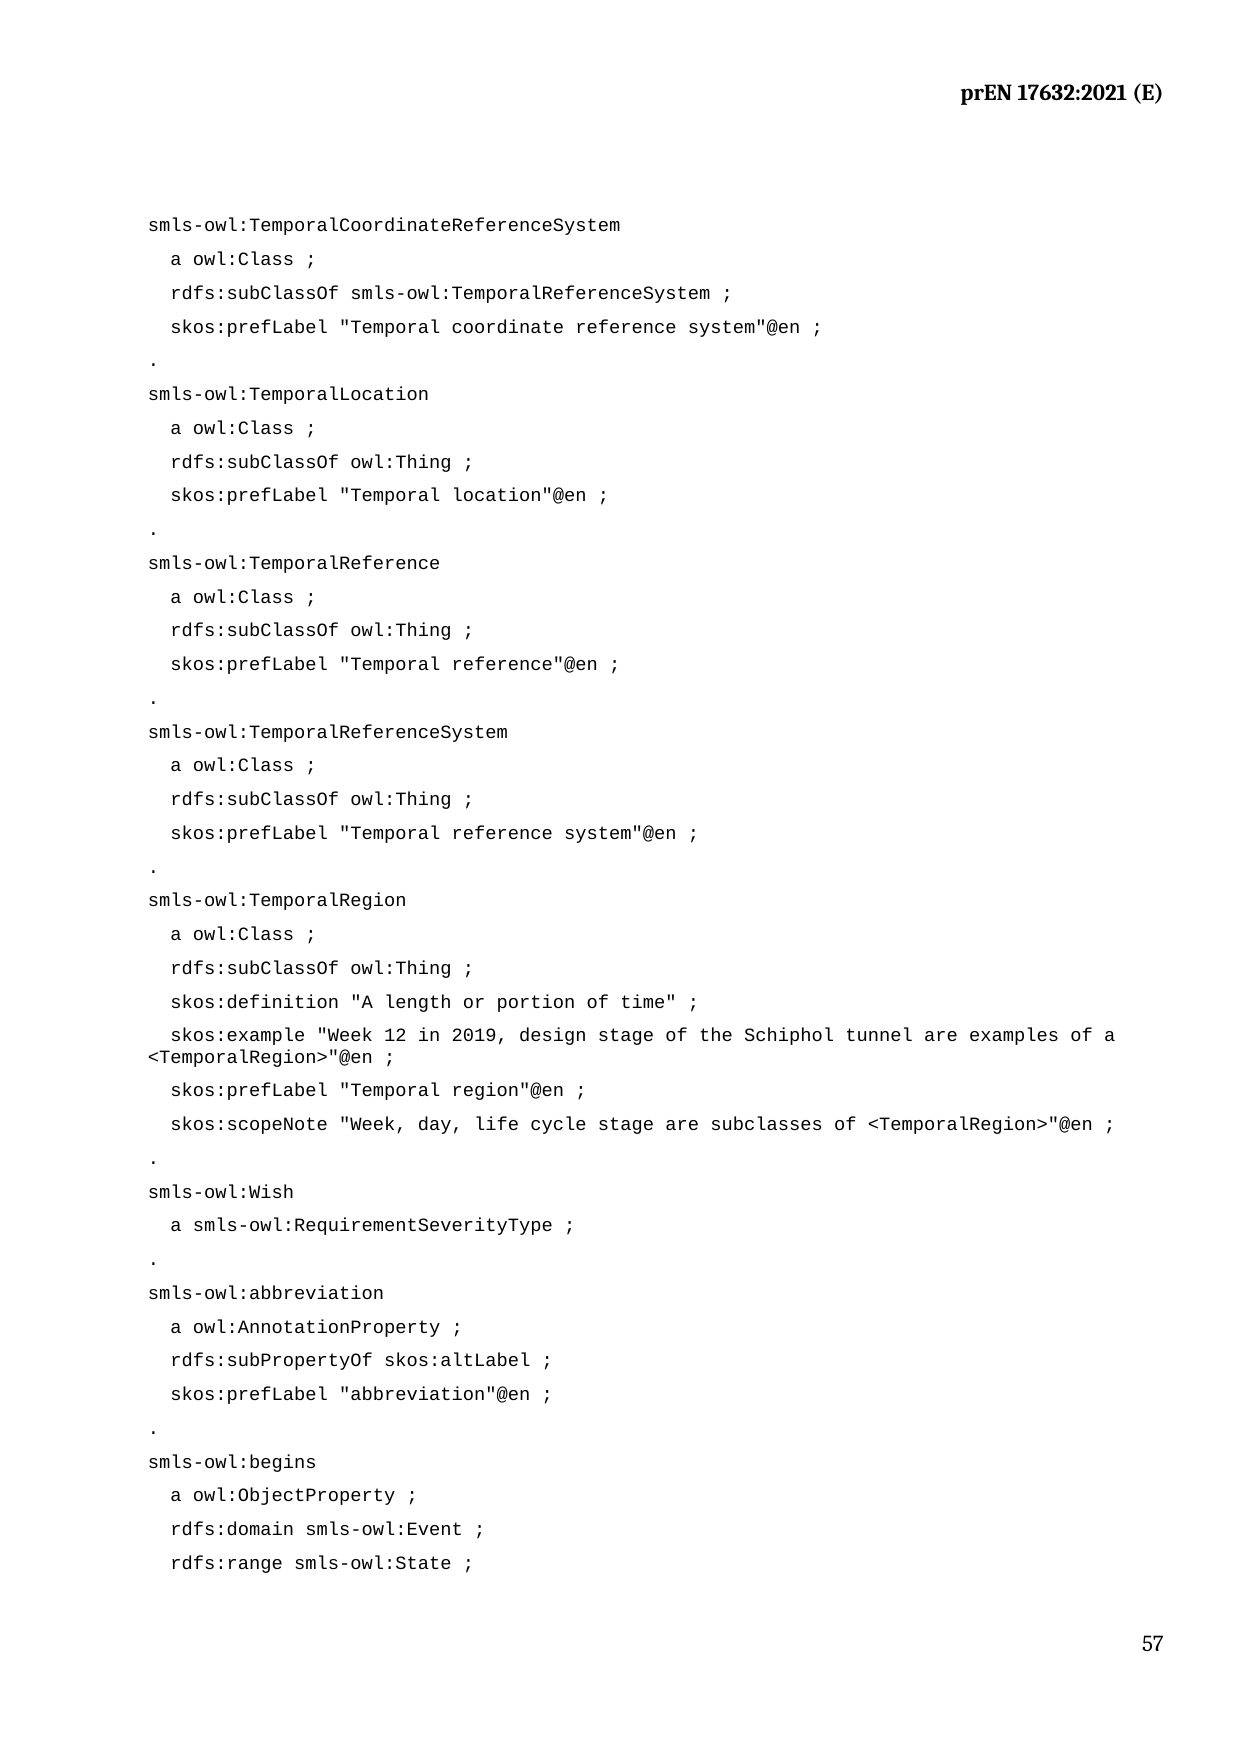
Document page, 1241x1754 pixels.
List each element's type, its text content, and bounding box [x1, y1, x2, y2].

text skos:prefLabel "Temporal location"@en ; [148, 486, 1163, 507]
text . [148, 857, 1163, 879]
text skos:prefLabel "Temporal reference system"@en ; [148, 824, 1163, 845]
text . [148, 520, 1163, 541]
text smls-owl:TemporalLocation [148, 385, 1163, 406]
text a owl:ObjectProperty ; [148, 1486, 1163, 1507]
text rdfs:range smls-owl:State ; [148, 1554, 1163, 1575]
text a owl:Class ; [148, 250, 1163, 271]
text smls-owl:abbreviation [148, 1284, 1163, 1305]
text rdfs:subClassOf owl:Thing ; [148, 790, 1163, 811]
text a owl:Class ; [148, 925, 1163, 946]
text a owl:Class ; [148, 756, 1163, 777]
text a owl:Class ; [148, 587, 1163, 609]
text skos:prefLabel "Temporal coordinate reference system"@en ; [148, 317, 1163, 339]
text rdfs:subClassOf owl:Thing ; [148, 621, 1163, 642]
text smls-owl:Wish [148, 1182, 1163, 1204]
text smls-owl:TemporalReference [148, 554, 1163, 575]
text skos:prefLabel "abbreviation"@en ; [148, 1385, 1163, 1406]
text . [148, 689, 1163, 710]
text skos:prefLabel "Temporal region"@en ; [148, 1081, 1163, 1102]
text skos:prefLabel "Temporal reference"@en ; [148, 655, 1163, 676]
text . [148, 1149, 1163, 1170]
text a owl:Class ; [148, 419, 1163, 440]
text smls-owl:TemporalReferenceSystem [148, 722, 1163, 744]
text a smls-owl:RequirementSeverityType ; [148, 1216, 1163, 1237]
text rdfs:subPropertyOf skos:altLabel ; [148, 1351, 1163, 1372]
text skos:example "Week 12 in 2019, design stage of the Schiphol tunnel are examples of a <TemporalRegion>"@en ; [148, 1026, 1163, 1069]
text a owl:AnnotationProperty ; [148, 1317, 1163, 1339]
text . [148, 351, 1163, 372]
text . [148, 1419, 1163, 1440]
text rdfs:domain smls-owl:Event ; [148, 1520, 1163, 1541]
text smls-owl:TemporalRegion [148, 891, 1163, 912]
text smls-owl:begins [148, 1452, 1163, 1474]
text . [148, 1250, 1163, 1271]
text rdfs:subClassOf owl:Thing ; [148, 452, 1163, 474]
text skos:definition "A length or portion of time" ; [148, 992, 1163, 1014]
text rdfs:subClassOf owl:Thing ; [148, 959, 1163, 980]
text rdfs:subClassOf smls-owl:TemporalReferenceSystem ; [148, 284, 1163, 305]
text smls-owl:TemporalCoordinateReferenceSystem [148, 216, 1163, 237]
text skos:scopeNote "Week, day, life cycle stage are subclasses of <TemporalRegion>"@en ; [148, 1115, 1163, 1136]
